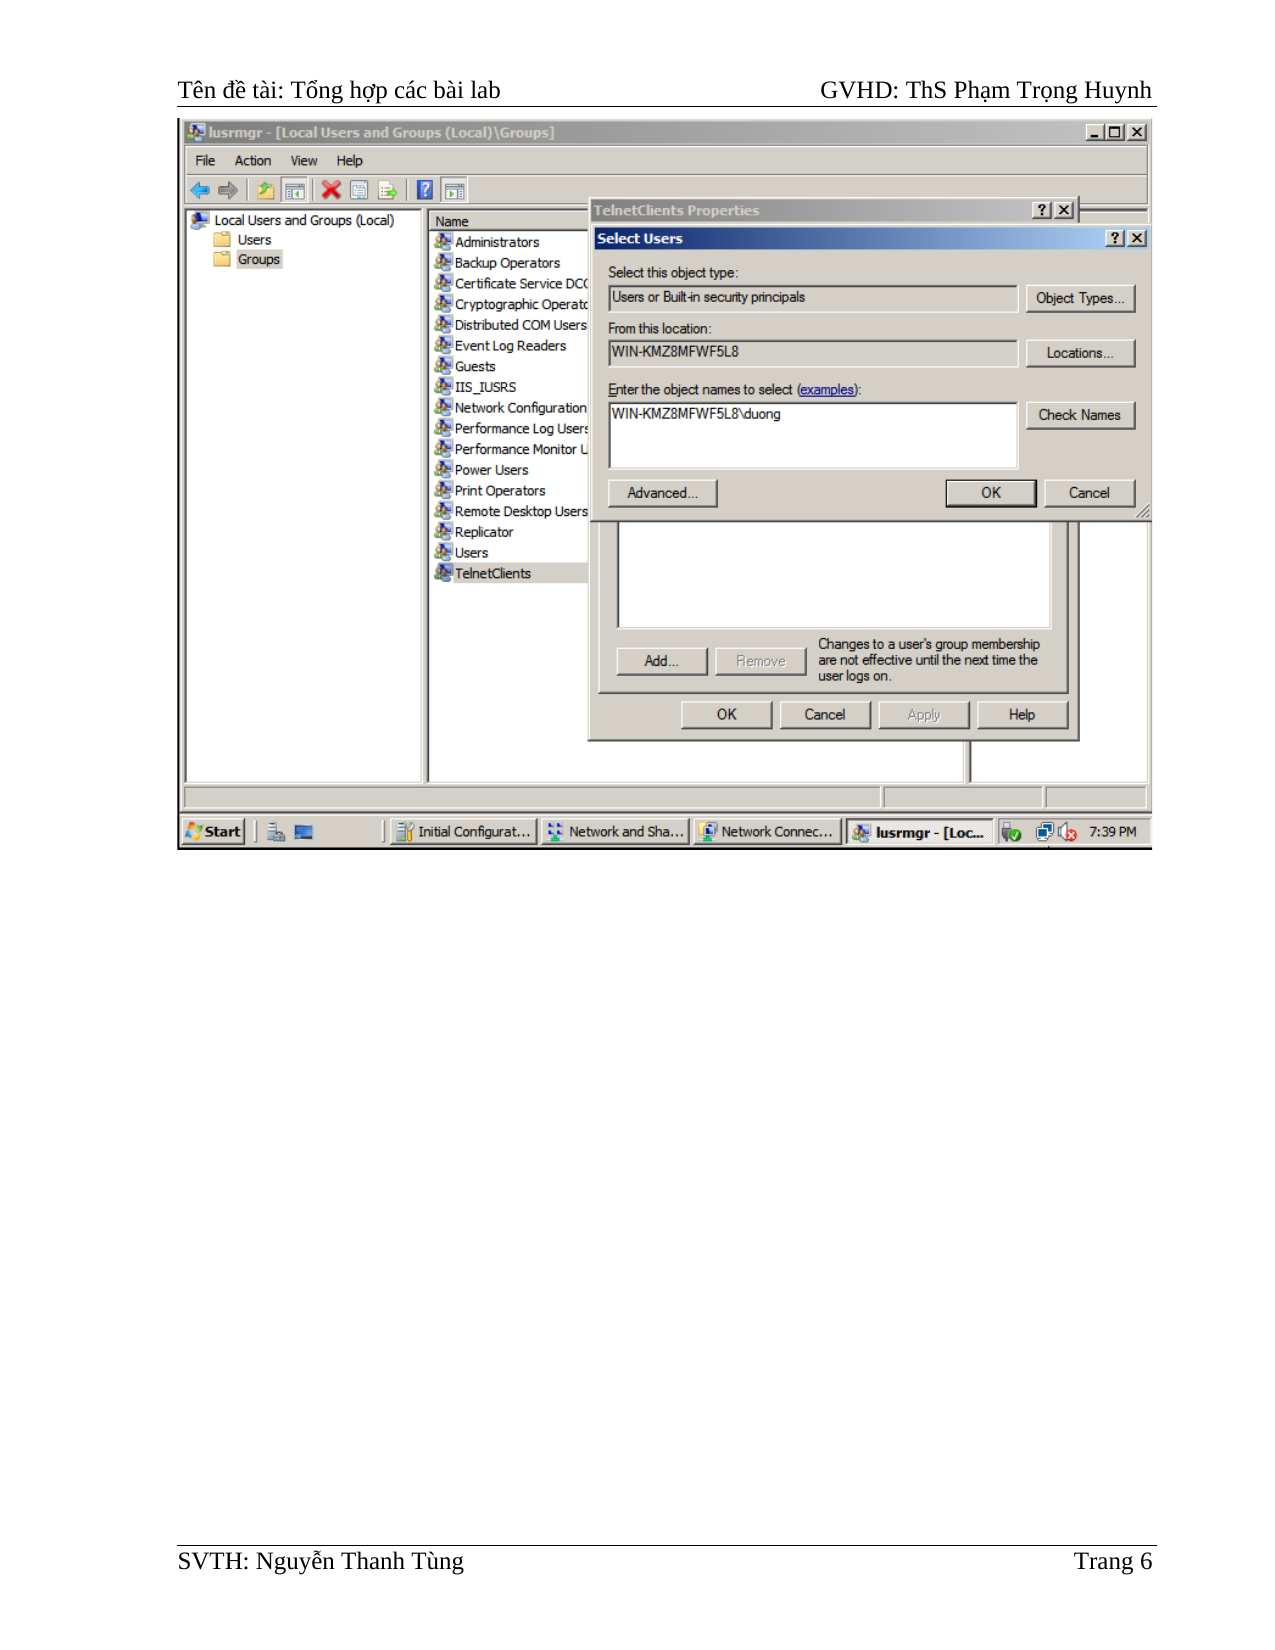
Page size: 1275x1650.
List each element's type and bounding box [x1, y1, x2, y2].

picture [177, 118, 1153, 850]
